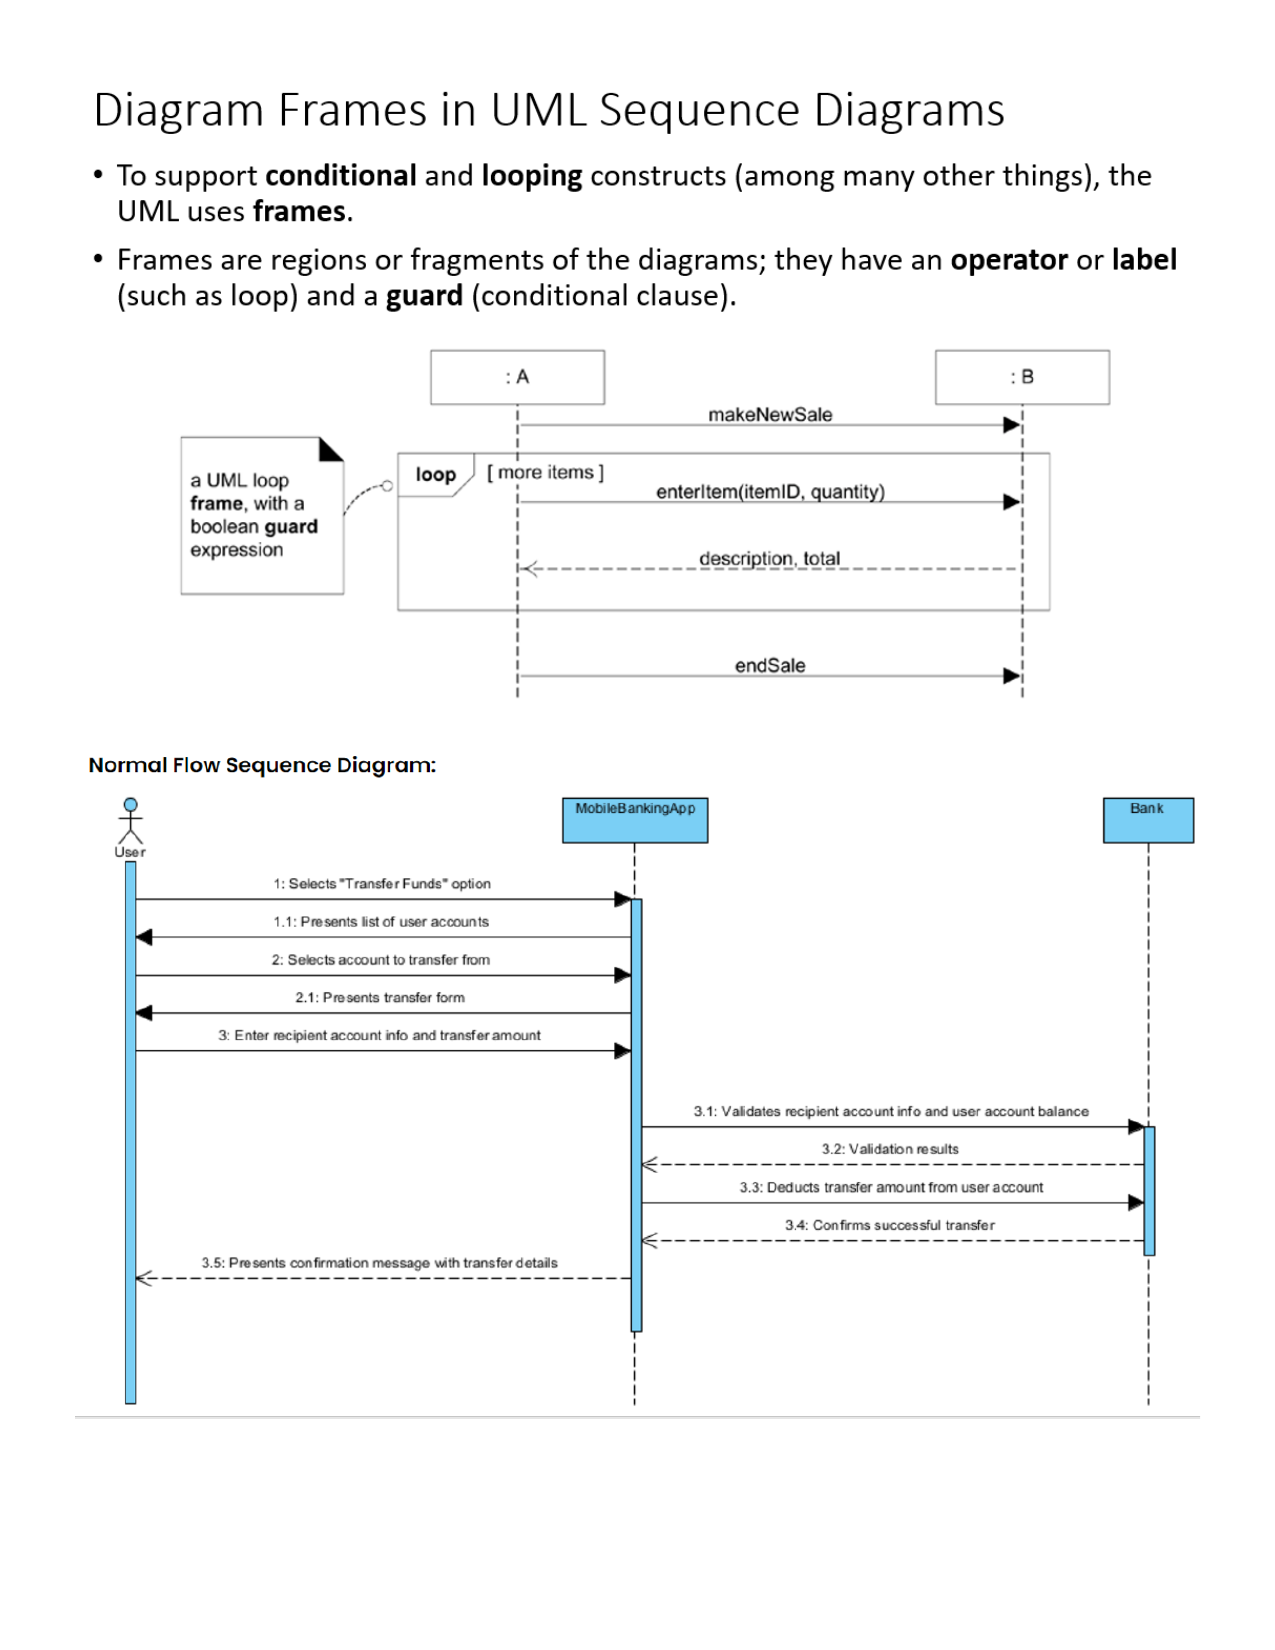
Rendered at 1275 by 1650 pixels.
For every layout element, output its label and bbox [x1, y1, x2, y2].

picture [75, 742, 1200, 1419]
picture [75, 75, 1200, 724]
